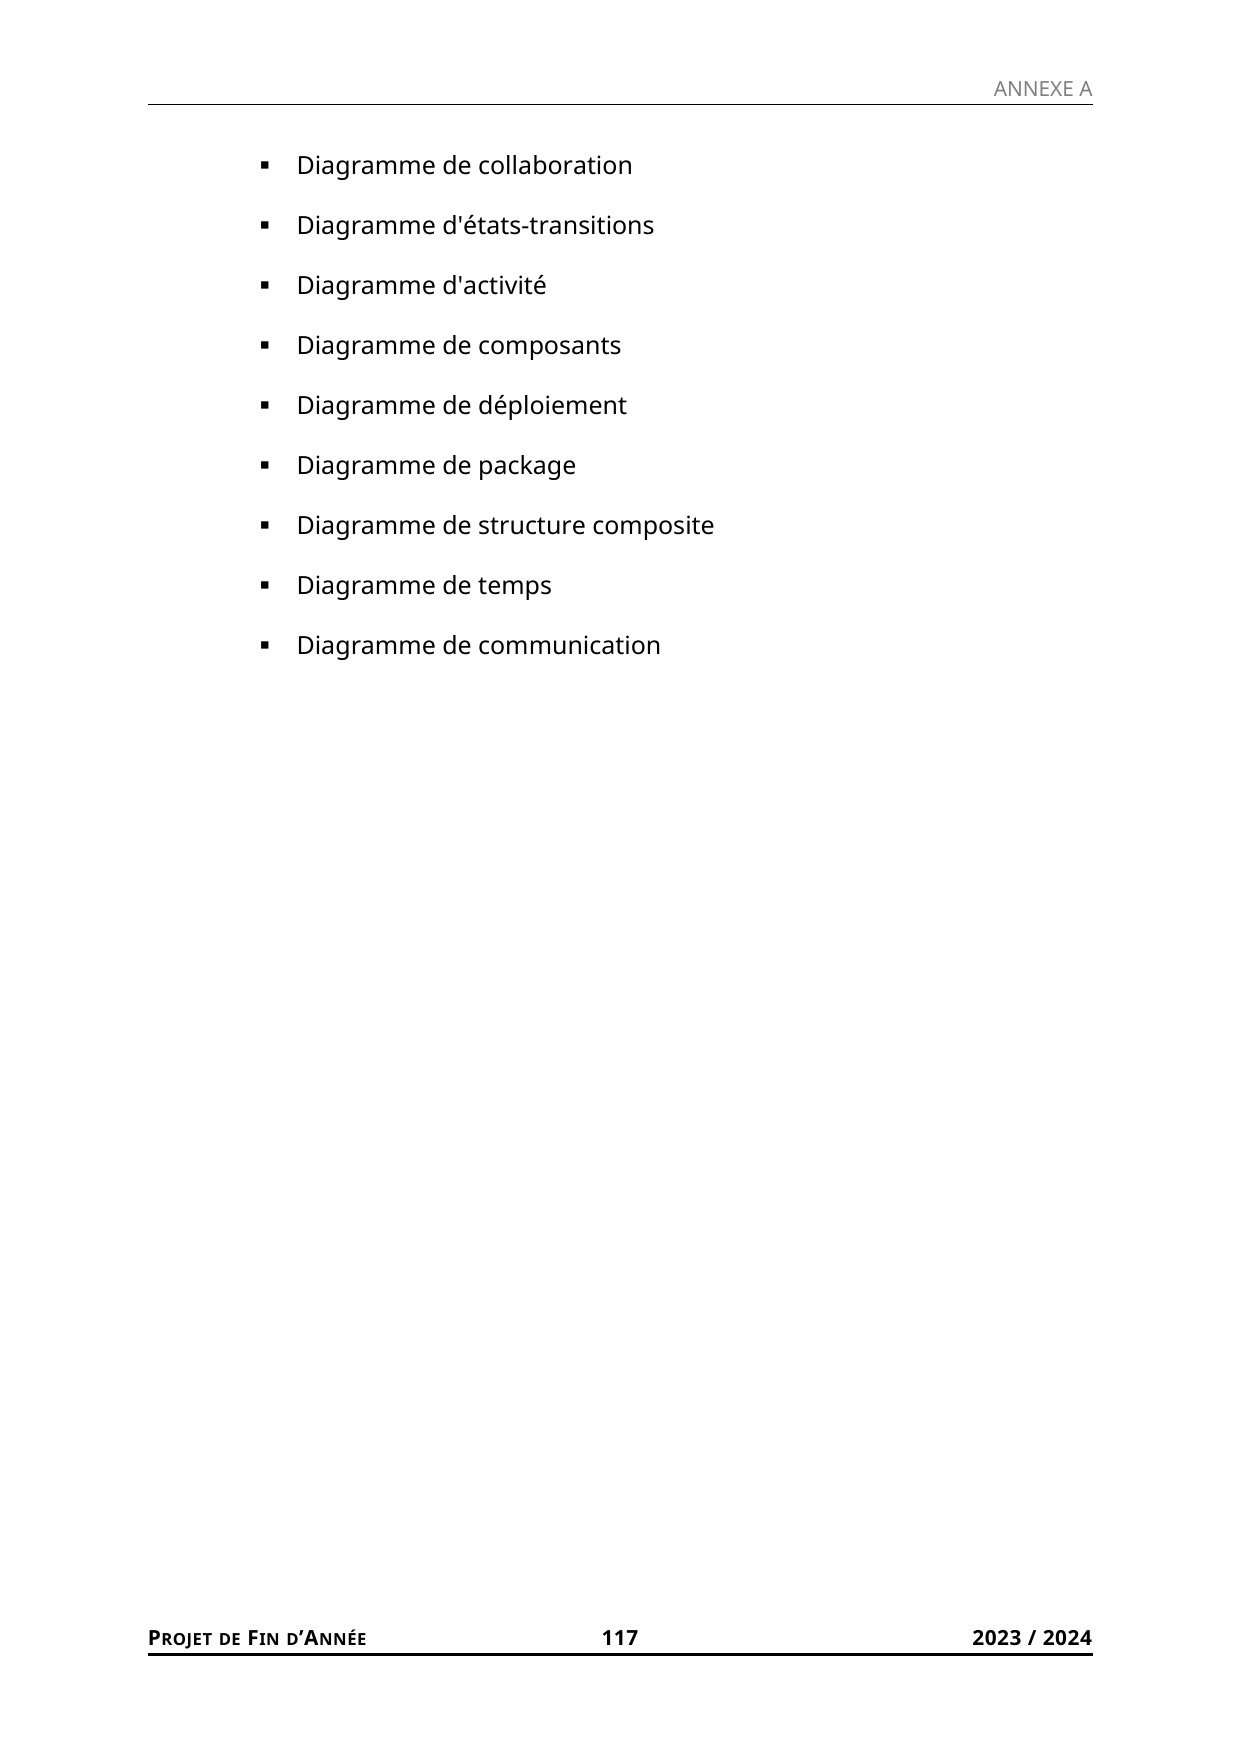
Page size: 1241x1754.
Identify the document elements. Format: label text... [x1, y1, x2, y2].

list Diagramme d'états-transitions [259, 208, 1093, 242]
list Diagramme de structure composite [259, 508, 1093, 542]
list Diagramme de composants [259, 328, 1093, 362]
list Diagramme de temps [259, 568, 1093, 602]
list Diagramme de package [259, 448, 1093, 482]
list Diagramme de communication [259, 628, 1093, 662]
list Diagramme de déploiement [259, 388, 1093, 422]
list Diagramme d'activité [259, 268, 1093, 302]
list Diagramme de collaboration [259, 148, 1093, 182]
